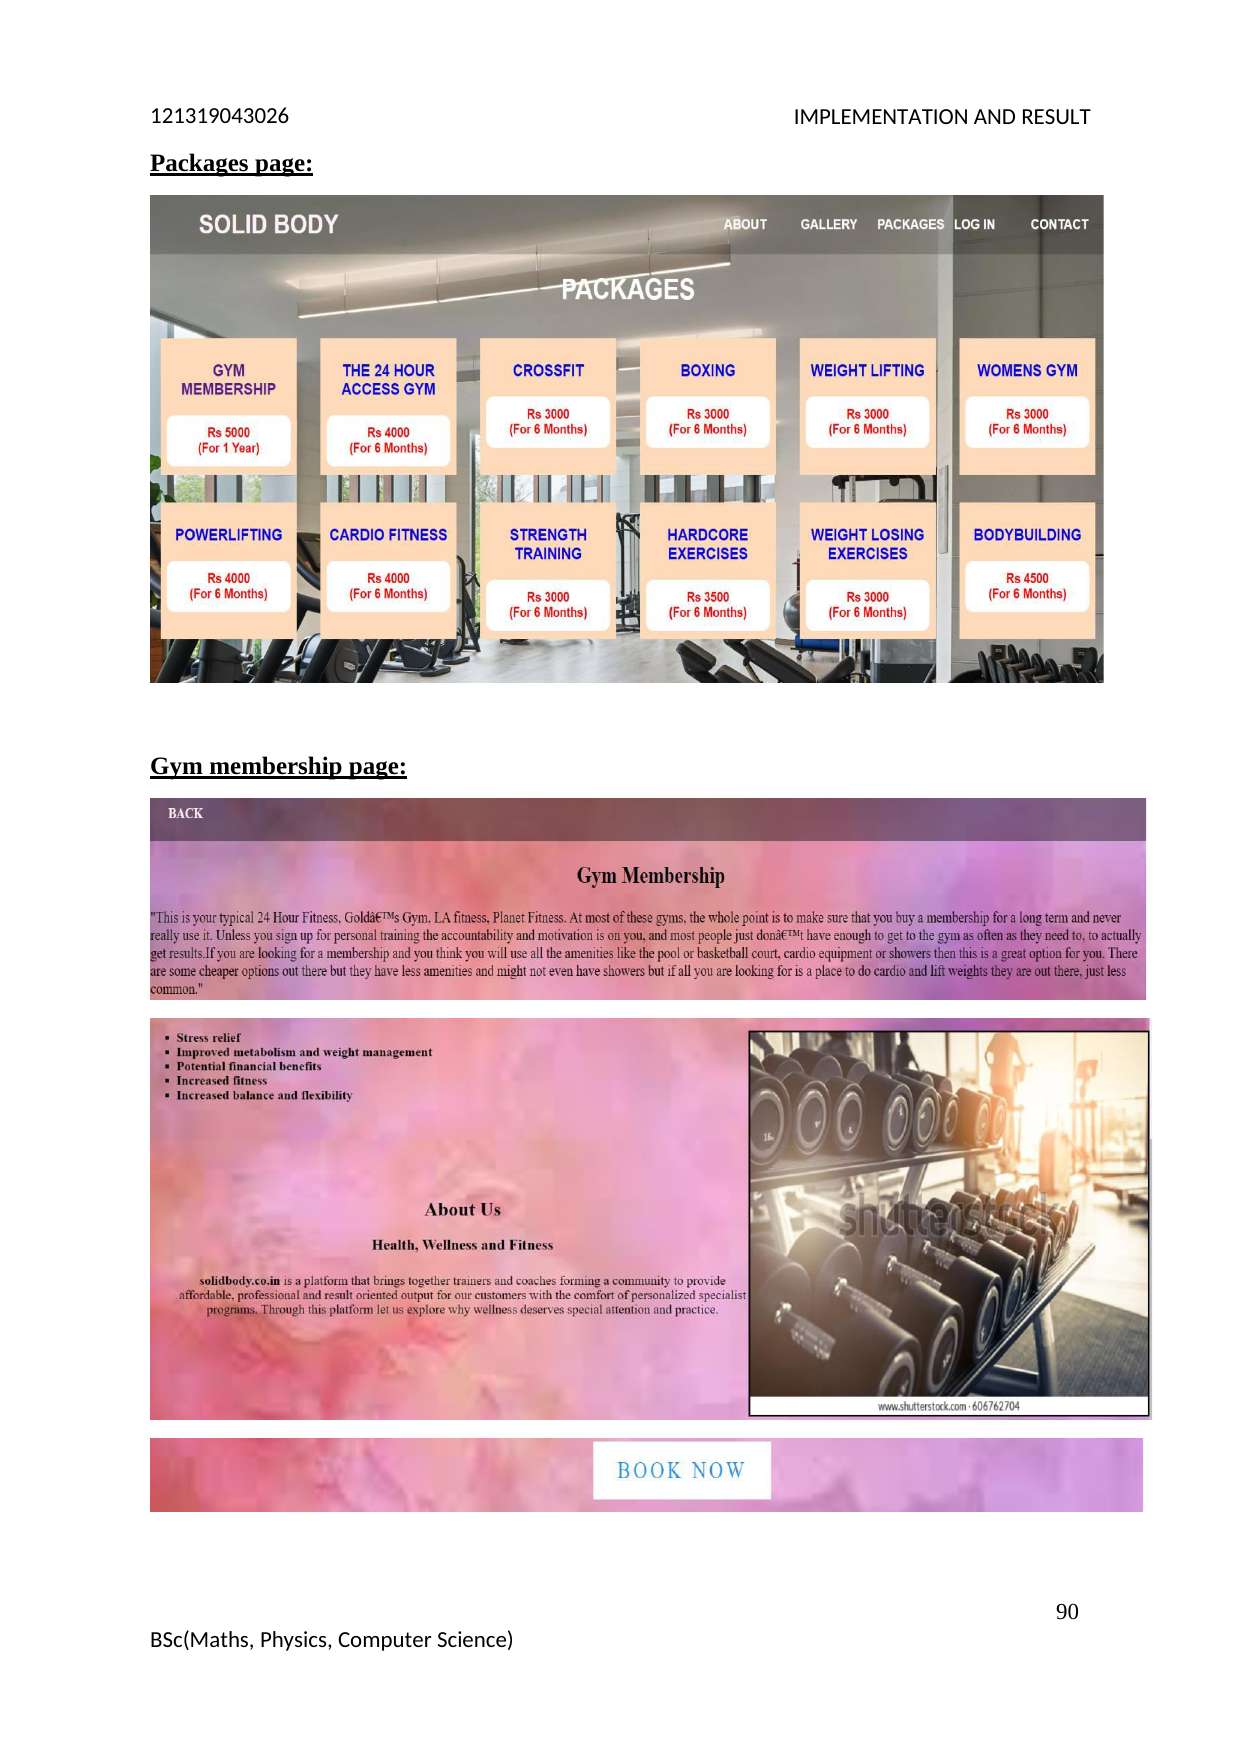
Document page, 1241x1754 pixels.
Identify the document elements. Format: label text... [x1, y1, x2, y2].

picture [150, 195, 1104, 683]
picture [150, 1018, 1153, 1420]
text Packages page: [150, 148, 1167, 177]
subtitle Gym membership page: [150, 751, 1167, 779]
picture [150, 1438, 1144, 1512]
picture [150, 798, 1147, 1000]
